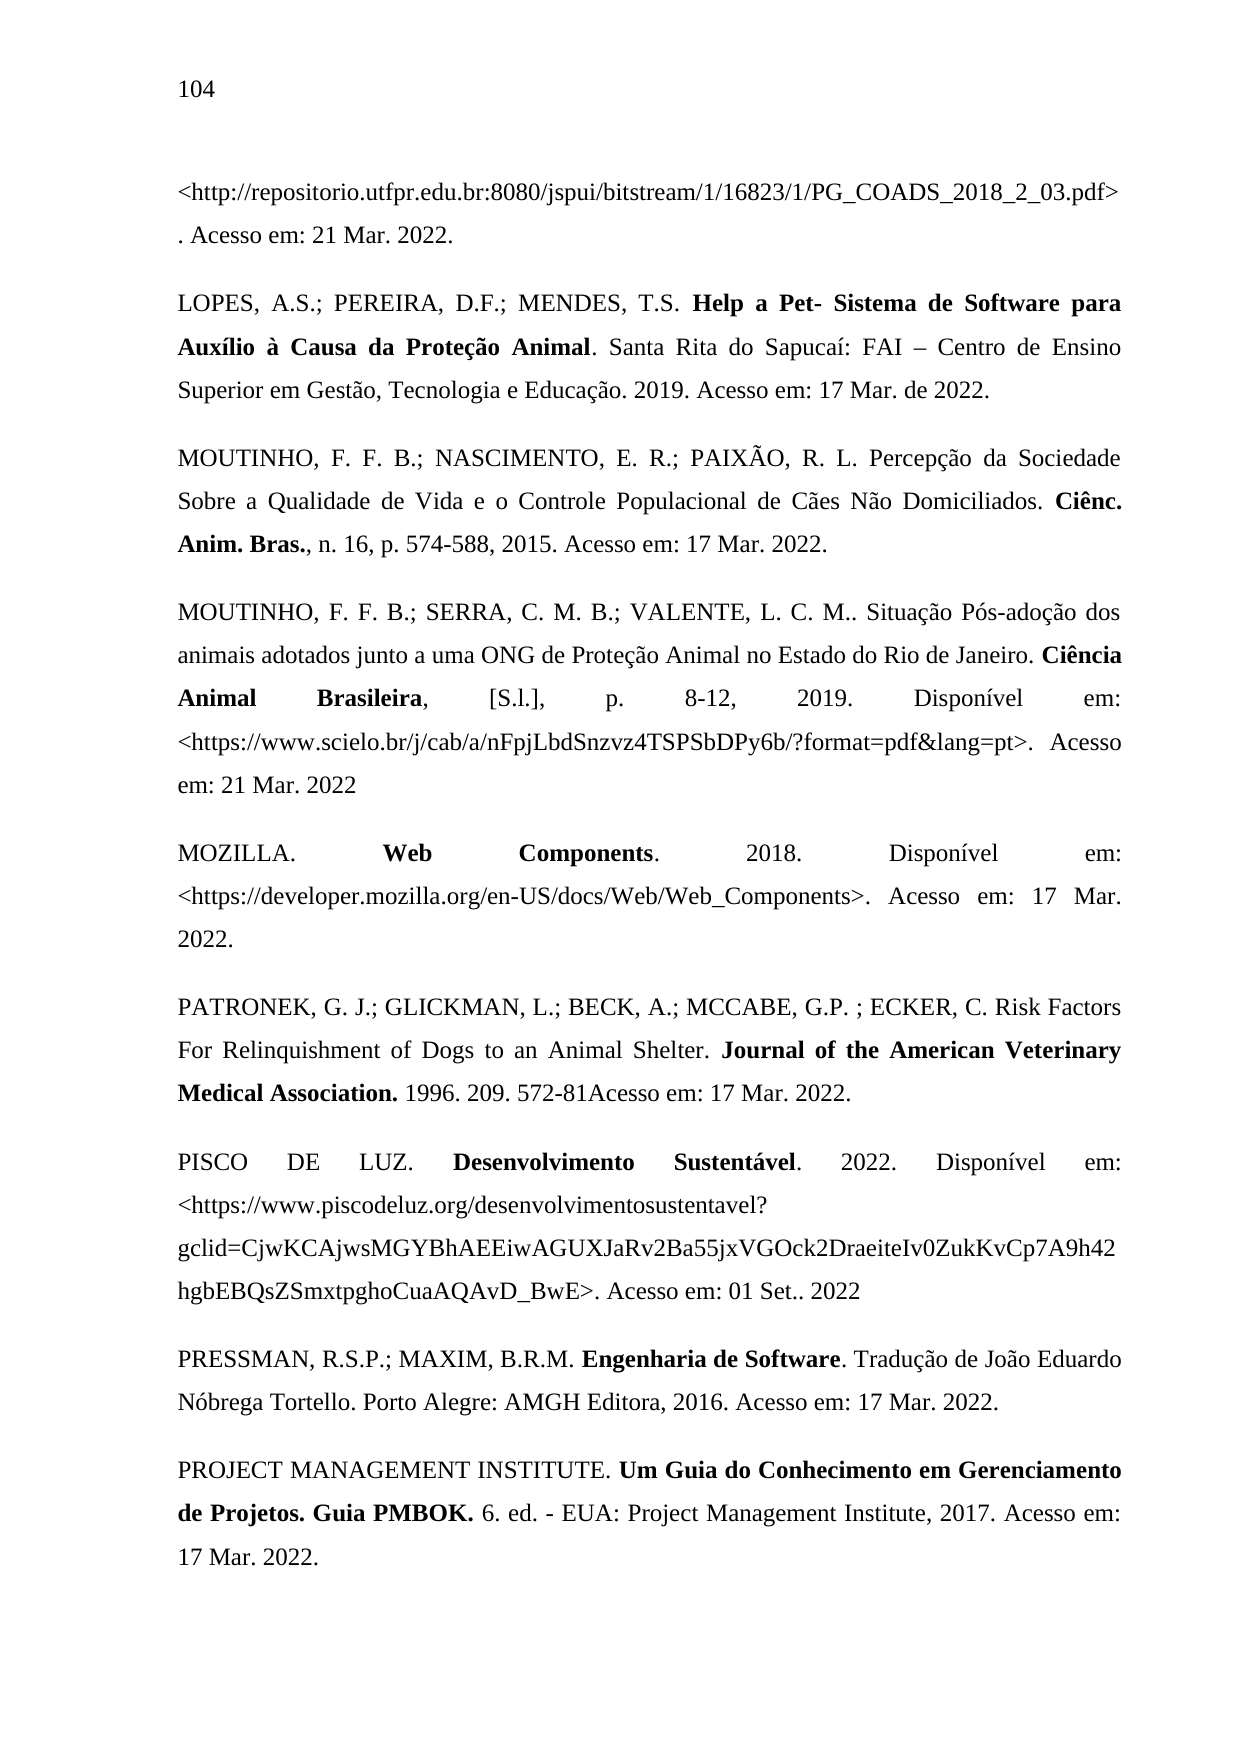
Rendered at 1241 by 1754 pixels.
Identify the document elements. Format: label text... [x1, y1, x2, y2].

text PATRONEK, G. J.; GLICKMAN, L.; BECK, A.; MCCABE, G.P. ; ECKER, C. Risk Factors For Relinquishment of Dogs to an Animal Shelter. Journal of the American Veterinary Medical Association. 1996. 209. 572-81Acesso em: 17 Mar. 2022. [177, 992, 1122, 1107]
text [177, 177, 1122, 249]
text MOZILLA. Web Components. 2018. Disponível em: <https://developer.mozilla.org/en-US/docs/Web/Web_Components>. Acesso em: 17 Mar. 2022. [177, 838, 1122, 953]
text MOUTINHO, F. F. B.; NASCIMENTO, E. R.; PAIXÃO, R. L. Percepção da Sociedade Sobre a Qualidade de Vida e o Controle Populacional de Cães Não Domiciliados. Ciênc. Anim. Bras., n. 16, p. 574-588, 2015. Acesso em: 17 Mar. 2022. [177, 443, 1122, 558]
text PROJECT MANAGEMENT INSTITUTE. Um Guia do Conhecimento em Gerenciamento de Projetos. Guia PMBOK. 6. ed. - EUA: Project Management Institute, 2017. Acesso em: 17 Mar. 2022. [177, 1455, 1122, 1570]
text PISCO DE LUZ. Desenvolvimento Sustentável. 2022. Disponível em: <https://www.piscodeluz.org/desenvolvimentosustentavel?gclid=CjwKCAjwsMGYBhAEEiwAGUXJaRv2Ba55jxVGOck2DraeiteIv0ZukKvCp7A9h42hgbEBQsZSmxtpghoCuaAQAvD_BwE>. Acesso em: 01 Set.. 2022 [177, 1147, 1122, 1305]
text MOUTINHO, F. F. B.; SERRA, C. M. B.; VALENTE, L. C. M.. Situação Pós-adoção dos animais adotados junto a uma ONG de Proteção Animal no Estado do Rio de Janeiro. Ciência Animal Brasileira, [S.l.], p. 8-12, 2019. Disponível em: <https://www.scielo.br/j/cab/a/nFpjLbdSnzvz4TSPSbDPy6b/?format=pdf&lang=pt>. Acesso em: 21 Mar. 2022 [177, 597, 1122, 798]
text LOPES, A.S.; PEREIRA, D.F.; MENDES, T.S. Help a Pet- Sistema de Software para Auxílio à Causa da Proteção Animal. Santa Rita do Sapucaí: FAI – Centro de Ensino Superior em Gestão, Tecnologia e Educação. 2019. Acesso em: 17 Mar. de 2022. [177, 288, 1122, 403]
text PRESSMAN, R.S.P.; MAXIM, B.R.M. Engenharia de Software. Tradução de João Eduardo Nóbrega Tortello. Porto Alegre: AMGH Editora, 2016. Acesso em: 17 Mar. 2022. [177, 1344, 1122, 1416]
